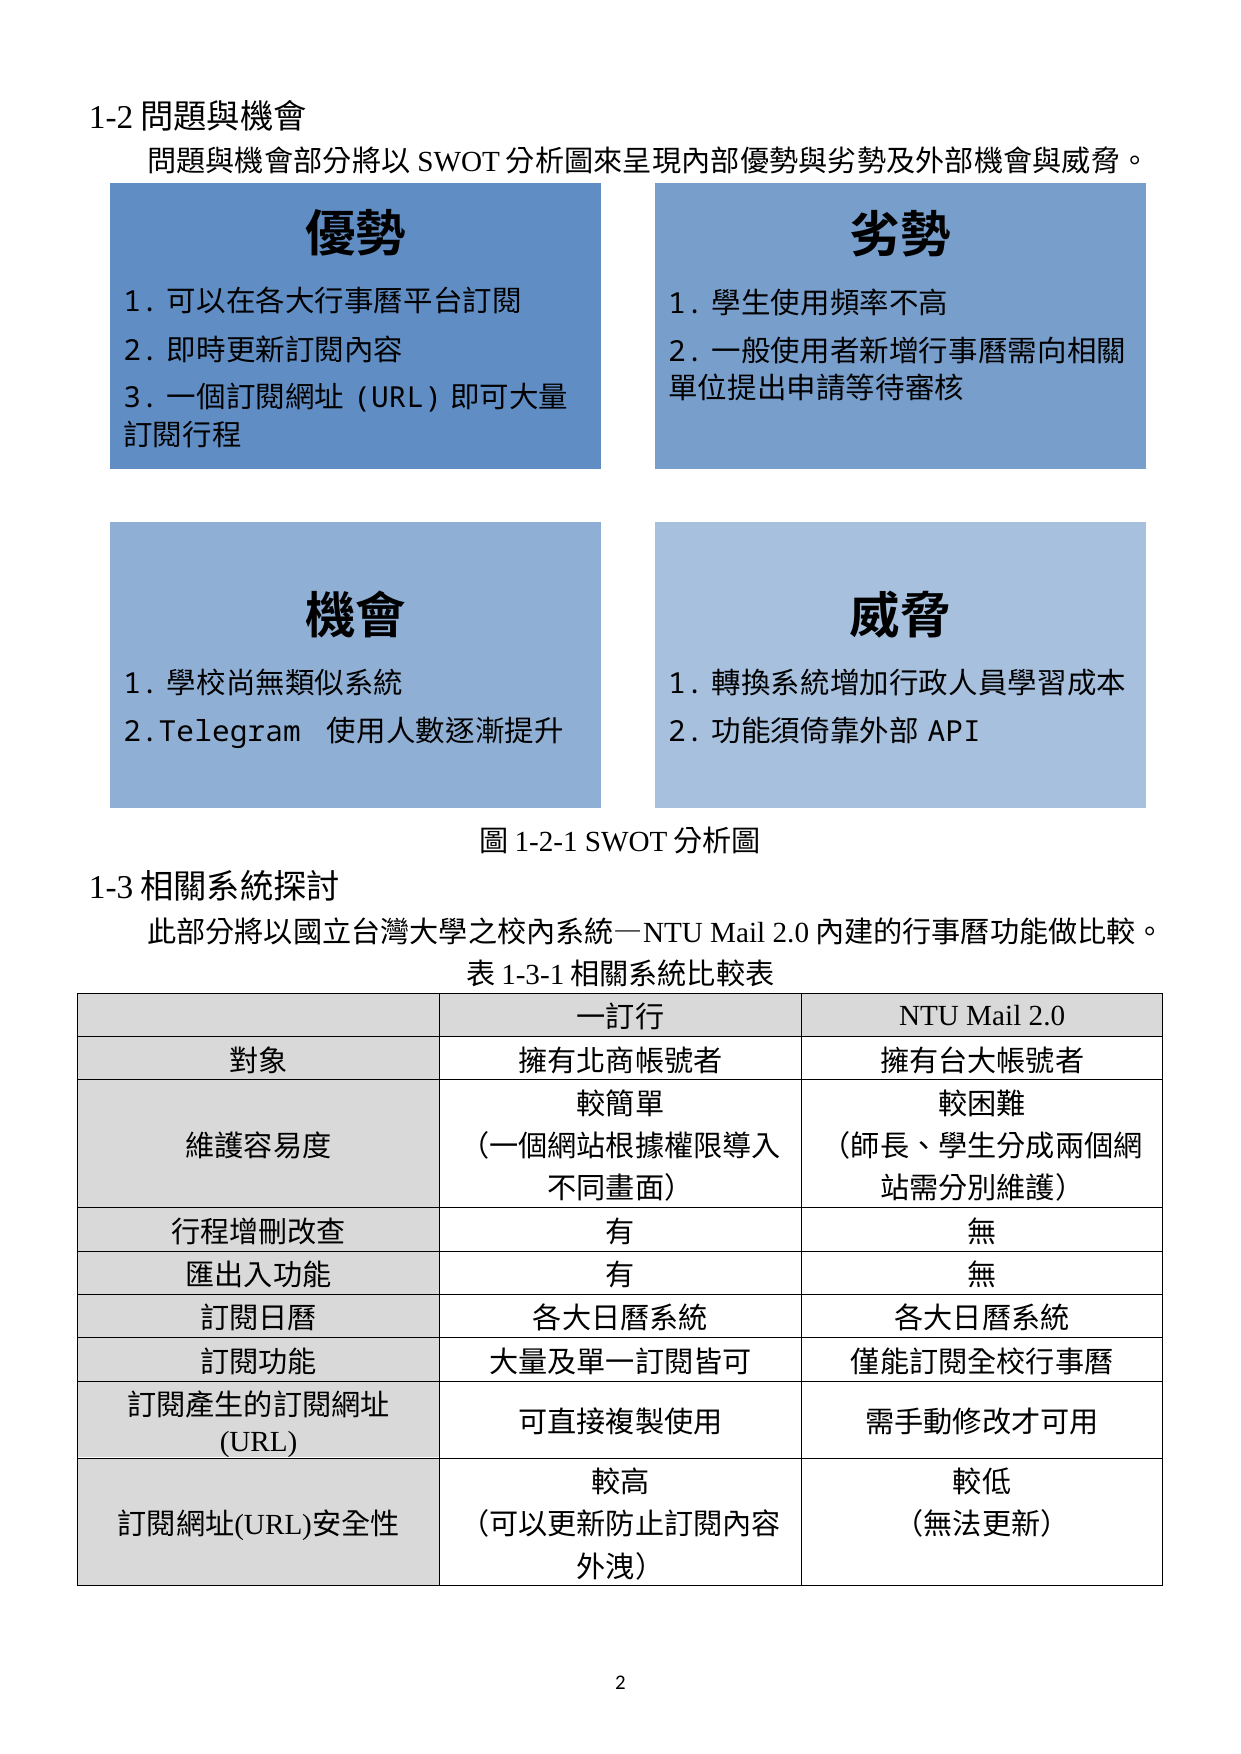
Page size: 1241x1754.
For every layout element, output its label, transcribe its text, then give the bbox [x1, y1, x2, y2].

table_cell 匯出入功能 [78, 1252, 439, 1294]
text 問題與機會部分將以SWOT分析圖來呈現內部優勢與劣勢及外部機會與威脅。 [89, 138, 1152, 818]
table_cell 1.1 [655, 183, 1146, 469]
text 表1-3-1相關系統比較表 [89, 950, 1152, 993]
table_header [78, 994, 439, 1036]
table_cell 大量及單一訂閱皆可 [440, 1338, 801, 1381]
table_cell 訂閱日曆 [78, 1295, 439, 1337]
table_cell 各大日曆系統 [802, 1295, 1162, 1337]
table_cell 對象 [78, 1037, 439, 1079]
table_cell 可直接複製使用 [440, 1382, 801, 1457]
table_cell 行程增刪改查 [78, 1208, 439, 1251]
table_header 一訂行 [440, 994, 801, 1036]
table_cell 僅能訂閱全校行事曆 [802, 1338, 1162, 1381]
text 圖1-2-1 SWOT分析圖 [89, 818, 1152, 860]
table_cell ^5.0.1 [110, 522, 601, 808]
list 此部分將以國立台灣大學之校內系統—NTU Mail 2.0內建的行事曆功能做比較。 [89, 908, 1152, 950]
text 1-2問題與機會 [89, 89, 1152, 138]
table_cell 較低 （無法更新） [802, 1459, 1162, 1585]
table_cell 有 [440, 1208, 801, 1251]
table_cell 較簡單 （一個網站根據權限導入不同畫面） [440, 1080, 801, 1207]
table_header NTU Mail 2.0 [802, 994, 1162, 1036]
table_cell 有 [440, 1252, 801, 1294]
table_cell 無 [802, 1208, 1162, 1251]
table_cell 擁有北商帳號者 [440, 1037, 801, 1079]
table_cell 較高 （可以更新防止訂閱內容外洩） [440, 1459, 801, 1585]
table_cell 維護容易度 [78, 1080, 439, 1207]
table_cell 無 [802, 1252, 1162, 1294]
table_cell 各大日曆系統 [440, 1295, 801, 1337]
table_cell 擁有台大帳號者 [802, 1037, 1162, 1079]
table_cell 較困難 （師長、學生分成兩個網站需分別維護） [802, 1080, 1162, 1207]
text 1-3相關系統探討 [89, 860, 1152, 908]
table_cell 訂閱產生的訂閱網址(URL) [78, 1382, 439, 1457]
table_cell 需手動修改才可用 [802, 1382, 1162, 1457]
table_cell 訂閱功能 [78, 1338, 439, 1381]
table_cell 訂閱網址(URL)安全性 [78, 1459, 439, 1585]
